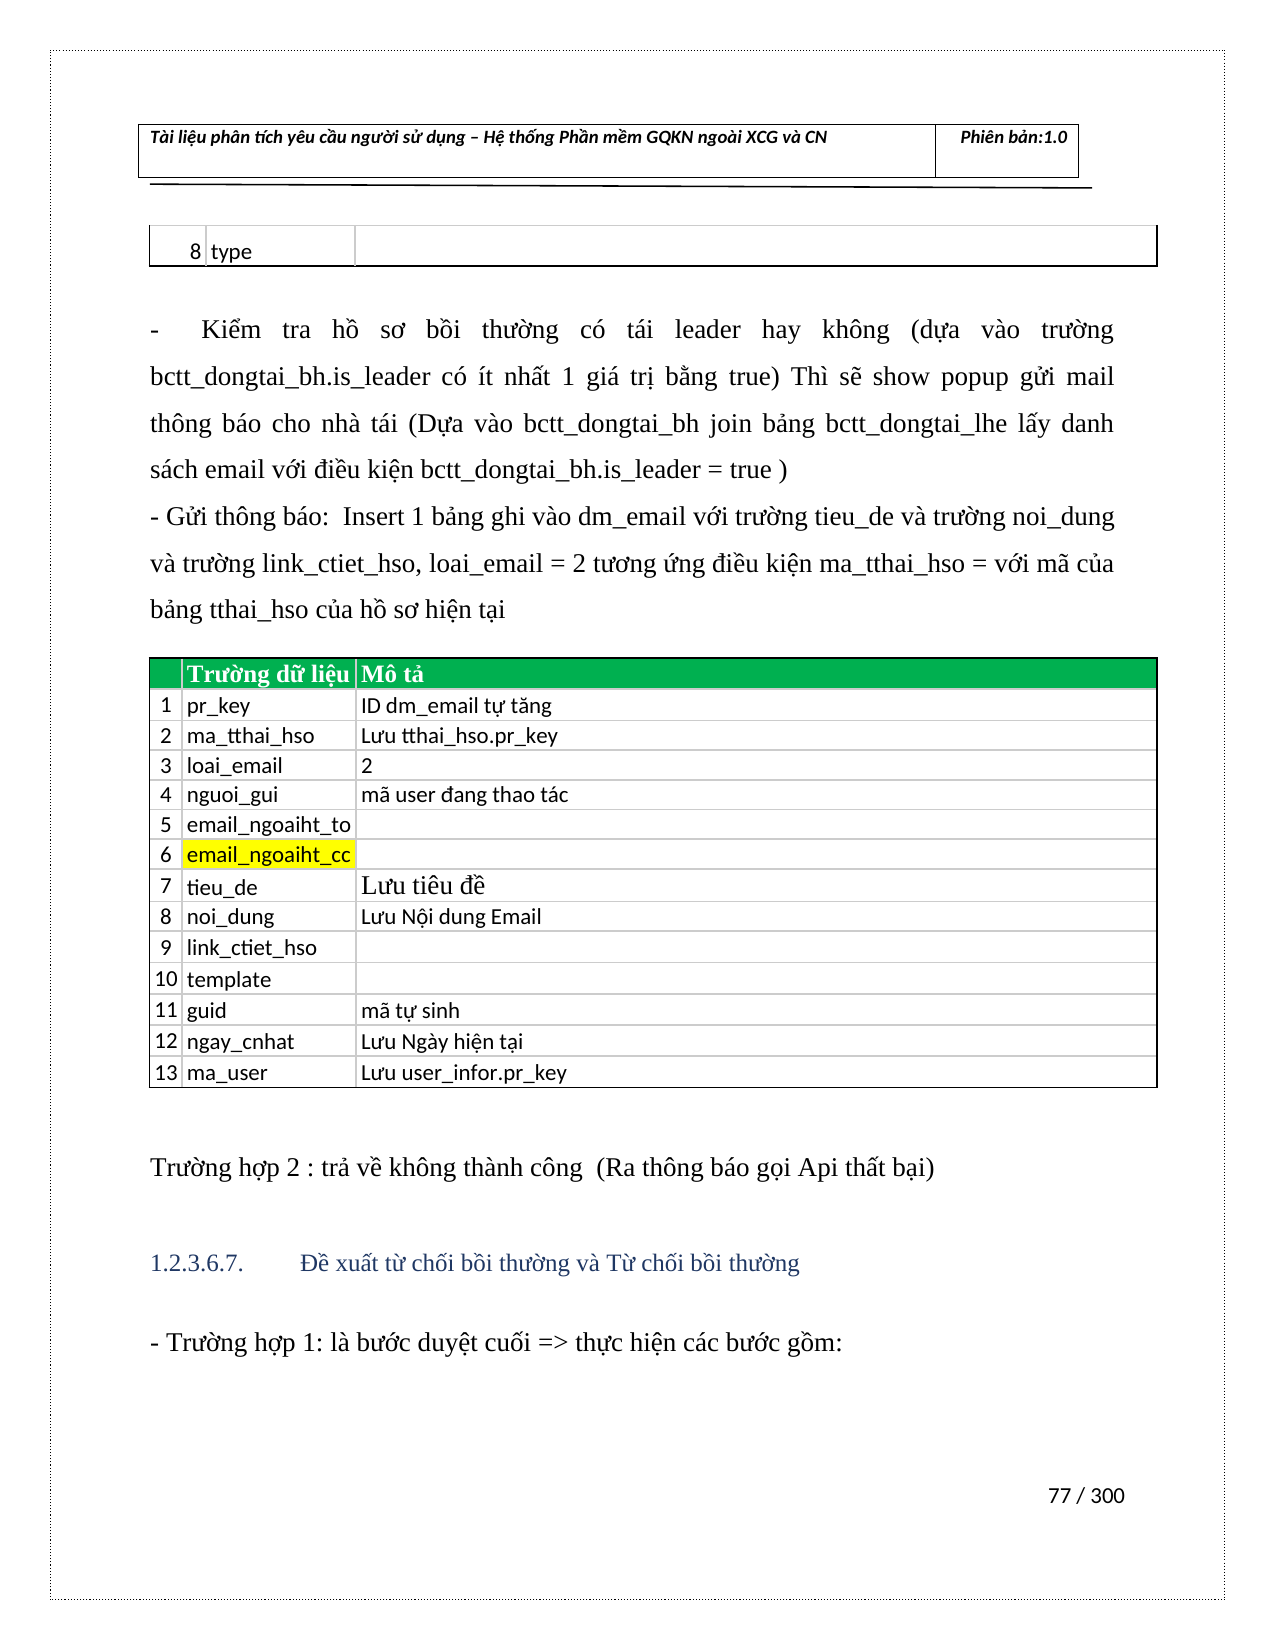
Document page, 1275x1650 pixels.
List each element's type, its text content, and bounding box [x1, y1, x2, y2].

table_cell 3 [150, 751, 181, 779]
table_header [150, 659, 181, 688]
table_cell [357, 932, 1156, 962]
table_header Mô tả [357, 659, 1156, 688]
table_header Trường dữ liệu [183, 659, 355, 688]
table_cell [357, 810, 1156, 838]
table_cell Lưu tiêu đề [357, 870, 1156, 901]
table_cell 1 [150, 690, 181, 719]
table_cell 4 [150, 781, 181, 808]
table_cell nguoi_gui [183, 781, 355, 808]
table_cell type [207, 226, 354, 265]
text - Trường hợp 1: là bước duyệt cuối => thực hiện các bước gồm: [150, 1326, 1116, 1358]
subtitle Đề xuất từ chối bồi thường và Từ chối bồi thường [150, 1248, 1125, 1277]
table_cell ma_user [183, 1057, 355, 1087]
list - Gửi thông báo: Insert 1 bảng ghi vào dm_email với trường tieu_de và trường noi_dung và trường link_ctiet_hso, loai_email = 2 tương ứng điều kiện ma_tthai_hso = với mã của bảng tthai_hso của hồ sơ hiện tại [150, 500, 1116, 625]
table_cell pr_key [183, 690, 355, 719]
list - Kiểm tra hồ sơ bồi thường có tái leader hay không (dựa vào trường bctt_dongtai_bh.is_leader có ít nhất 1 giá trị bằng true) Thì sẽ show popup gửi mail thông báo cho nhà tái (Dựa vào bctt_dongtai_bh join bảng bctt_dongtai_lhe lấy danh sách email với điều kiện bctt_dongtai_bh.is_leader = true ) [150, 314, 1116, 485]
table_cell 7 [150, 870, 181, 901]
table_cell loai_email [183, 751, 355, 779]
table_cell 12 [150, 1026, 181, 1055]
table_cell mã tự sinh [357, 995, 1156, 1024]
table_cell mã user đang thao tác [357, 781, 1156, 808]
table_cell 2 [150, 721, 181, 749]
table_cell email_ngoaiht_cc [183, 840, 355, 868]
table_cell ngay_cnhat [183, 1026, 355, 1055]
table_cell email_ngoaiht_to [183, 810, 355, 838]
table_cell Lưu Ngày hiện tại [357, 1026, 1156, 1055]
table_cell Lưu Nội dung Email [357, 902, 1156, 930]
table_cell ID dm_email tự tăng [357, 690, 1156, 719]
table_cell Lưu tthai_hso.pr_key [357, 721, 1156, 749]
table_cell Lưu user_infor.pr_key [357, 1057, 1156, 1087]
table_cell 2 [357, 751, 1156, 779]
table_cell 6 [150, 840, 181, 868]
table_cell 13 [150, 1057, 181, 1087]
table_cell tieu_de [183, 870, 355, 901]
table_cell [357, 840, 1156, 868]
table_cell [356, 226, 1156, 265]
table_cell 11 [150, 995, 181, 1024]
table_cell 8 [150, 902, 181, 930]
table_cell template [183, 963, 355, 993]
table_cell ma_tthai_hso [183, 721, 355, 749]
table_cell noi_dung [183, 902, 355, 930]
table_cell 8 [150, 226, 205, 265]
text Trường hợp 2 : trả về không thành công (Ra thông báo gọi Api thất bại) [150, 1151, 1125, 1183]
table_cell 10 [150, 963, 181, 993]
table_cell link_ctiet_hso [183, 932, 355, 962]
table_cell 5 [150, 810, 181, 838]
table_cell [357, 963, 1156, 993]
table_cell guid [183, 995, 355, 1024]
table_cell 9 [150, 932, 181, 962]
